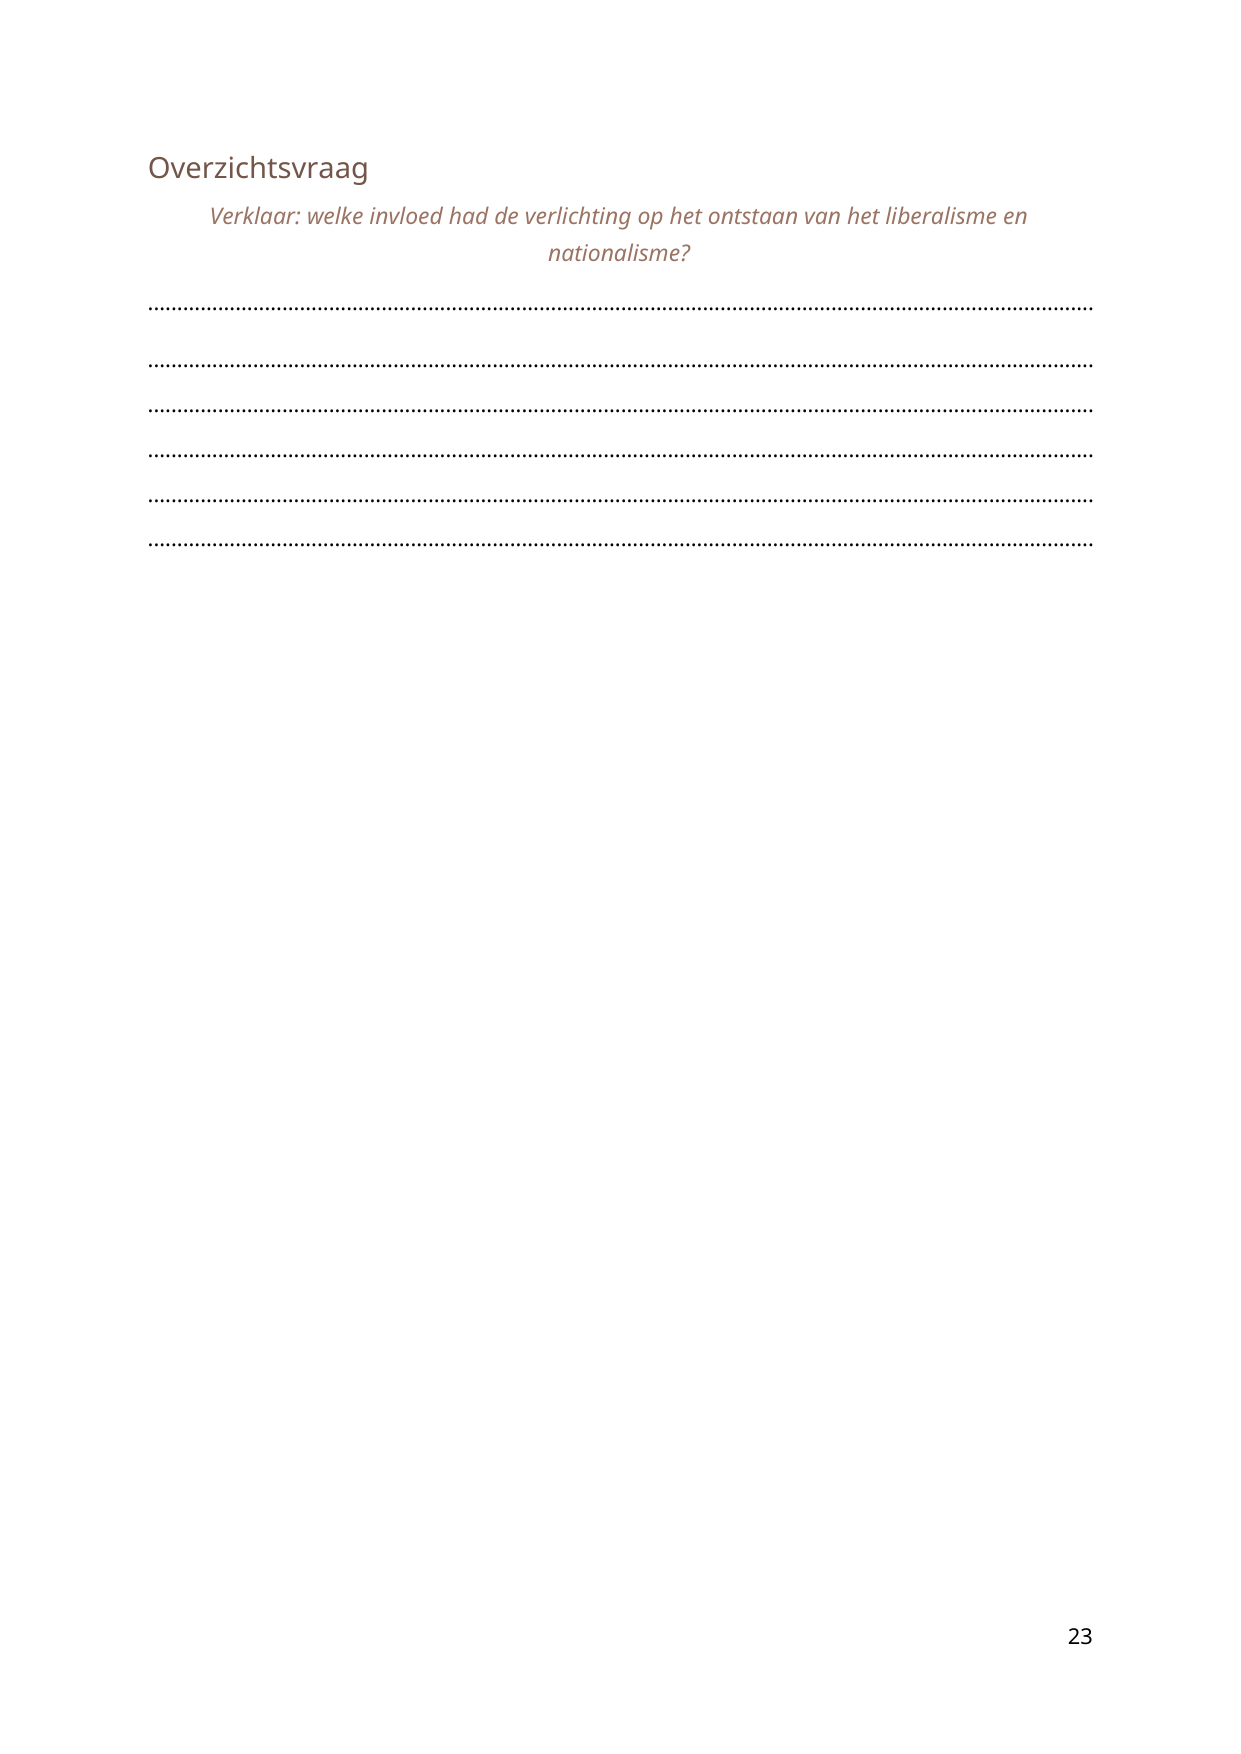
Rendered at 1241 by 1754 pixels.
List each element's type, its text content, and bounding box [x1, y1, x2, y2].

subtitle Verklaar: welke invloed had de verlichting op het ontstaan van het liberalisme en nationalisme? [148, 200, 1093, 268]
subtitle Overzichtsvraag [148, 148, 1093, 187]
